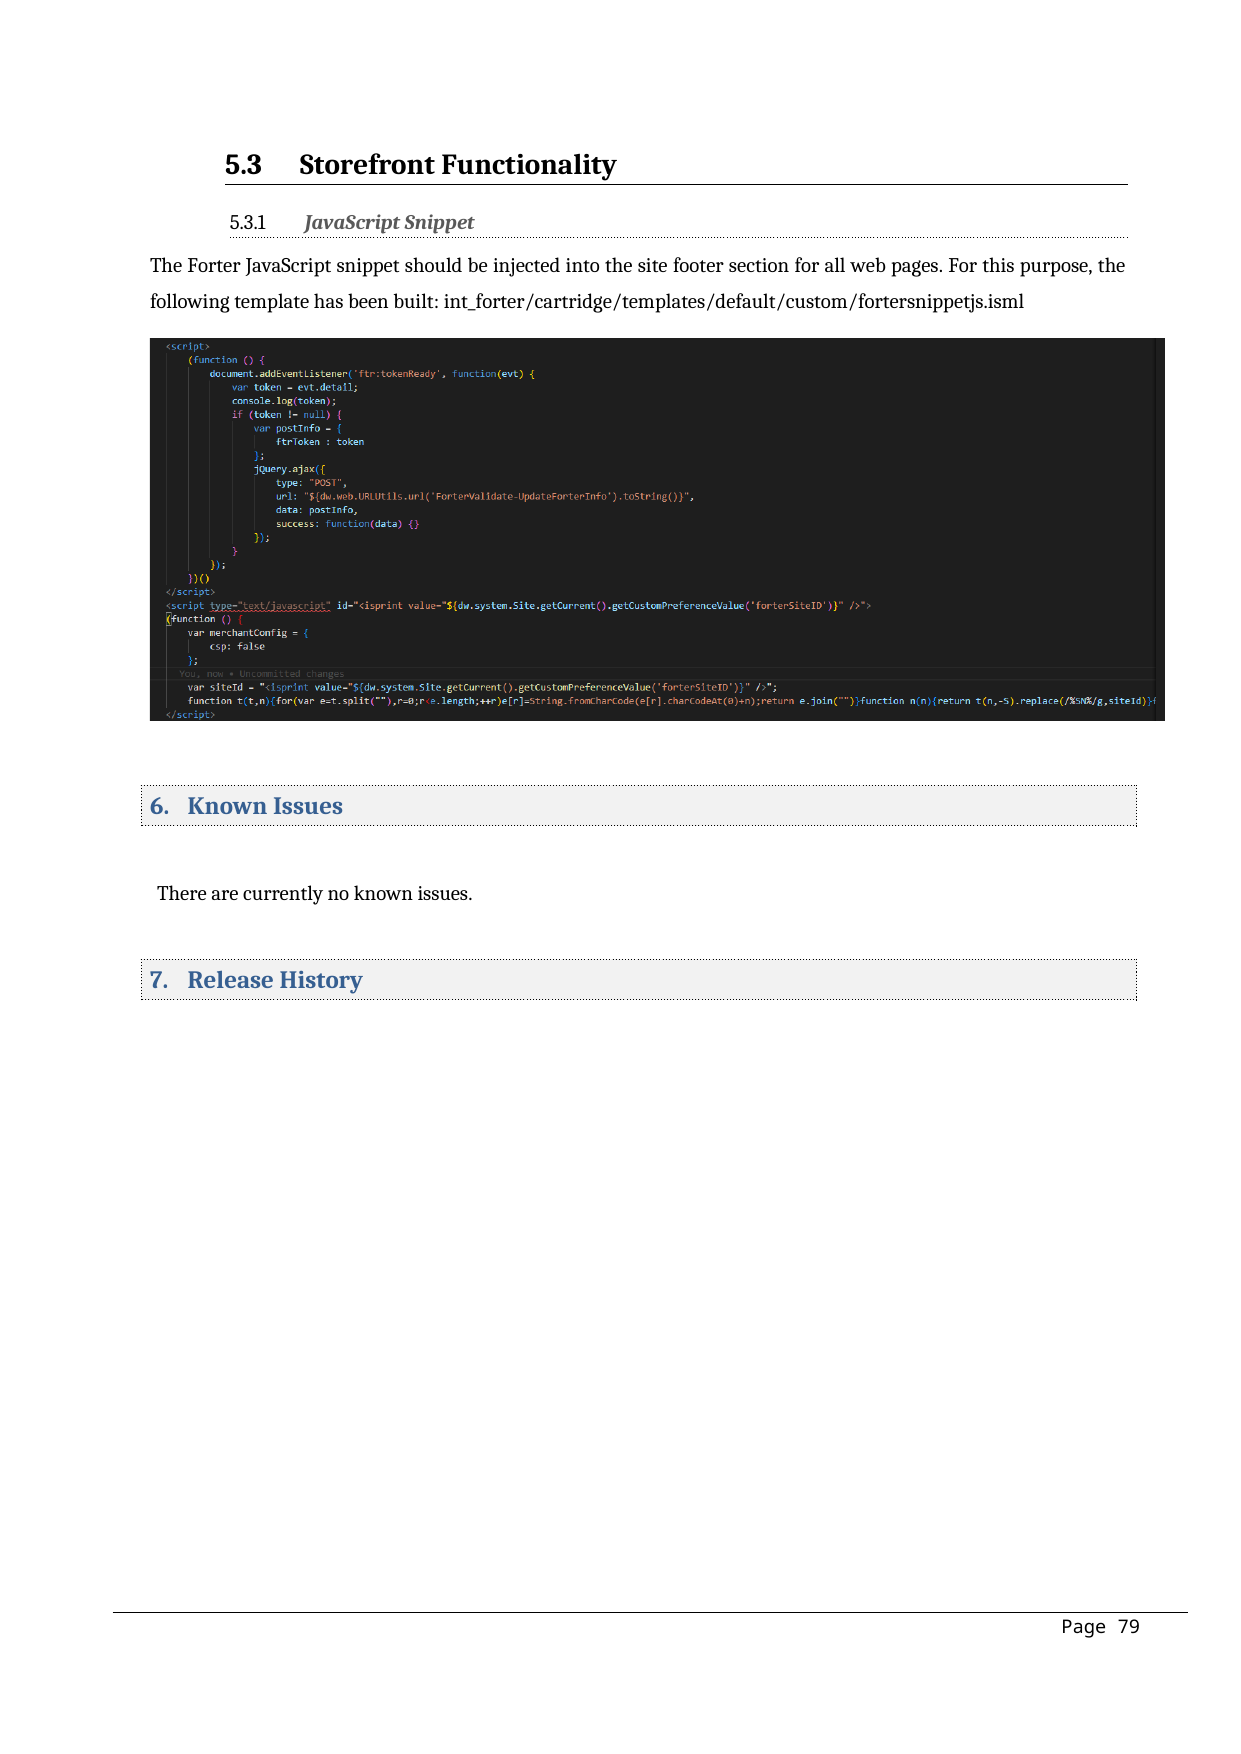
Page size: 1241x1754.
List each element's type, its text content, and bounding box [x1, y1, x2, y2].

text There are currently no known issues. [157, 881, 1128, 905]
subtitle Known Issues [141, 785, 1137, 826]
subtitle Release History [141, 959, 1137, 1000]
subtitle JavaScript Snippet [229, 211, 1128, 238]
picture [149, 338, 1165, 721]
subtitle Storefront Functionality [225, 148, 1128, 184]
text The Forter JavaScript snippet should be injected into the site footer section for all web pages. For this purpose, the following template has been built: int_forter/cartridge/templates/default/custom/fortersnippetjs.isml [150, 254, 1128, 313]
